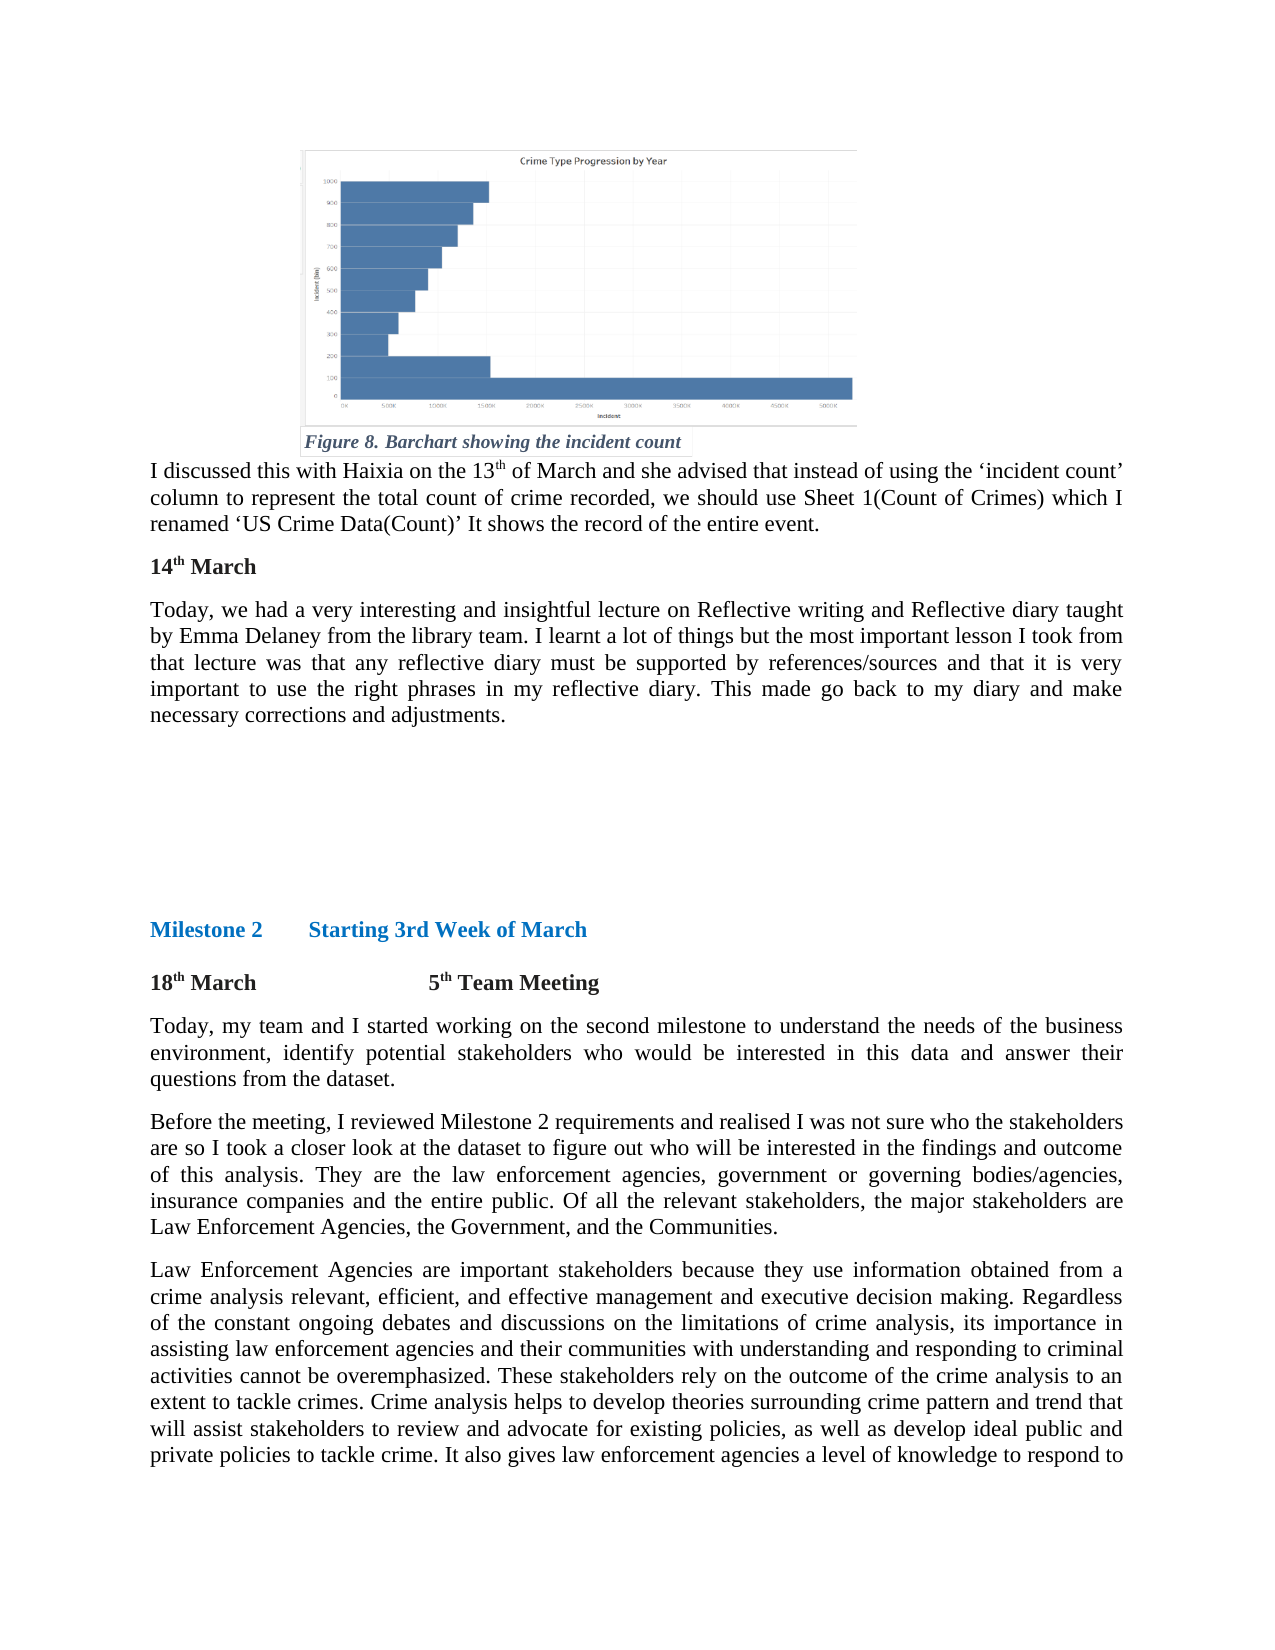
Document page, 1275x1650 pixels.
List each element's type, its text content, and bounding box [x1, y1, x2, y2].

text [150, 1256, 1125, 1467]
text I discussed this with Haixia on the 13th of March and she advised that instead of using the ‘incident count’ column to represent the total count of crime recorded, we should use Sheet 1(Count of Crimes) which I renamed ‘US Crime Data(Count)’ It shows the record of the entire event. [150, 457, 1125, 536]
text Today, we had a very interesting and insightful lecture on Reflective writing and Reflective diary taught by Emma Delaney from the library team. I learnt a lot of things but the most important lesson I took from that lecture was that any reflective diary must be supported by references/sources and that it is very important to use the right phrases in my reflective diary. This made go back to my diary and make necessary corrections and adjustments. [150, 596, 1125, 728]
text Today, my team and I started working on the second milestone to understand the needs of the business environment, identify potential stakeholders who would be interested in this data and answer their questions from the dataset. [150, 1012, 1125, 1091]
text 18th March 5th Team Meeting [150, 969, 1125, 996]
text 14th March [150, 553, 1125, 579]
picture [300, 150, 857, 427]
text Milestone 2 Starting 3rd Week of March [150, 917, 1125, 943]
text Before the meeting, I reviewed Milestone 2 requirements and realised I was not sure who the stakeholders are so I took a closer look at the dataset to figure out who will be interested in the findings and outcome of this analysis. They are the law enforcement agencies, government or governing bodies/agencies, insurance companies and the entire public. Of all the relevant stakeholders, the major stakeholders are Law Enforcement Agencies, the Government, and the Communities. [150, 1108, 1125, 1240]
